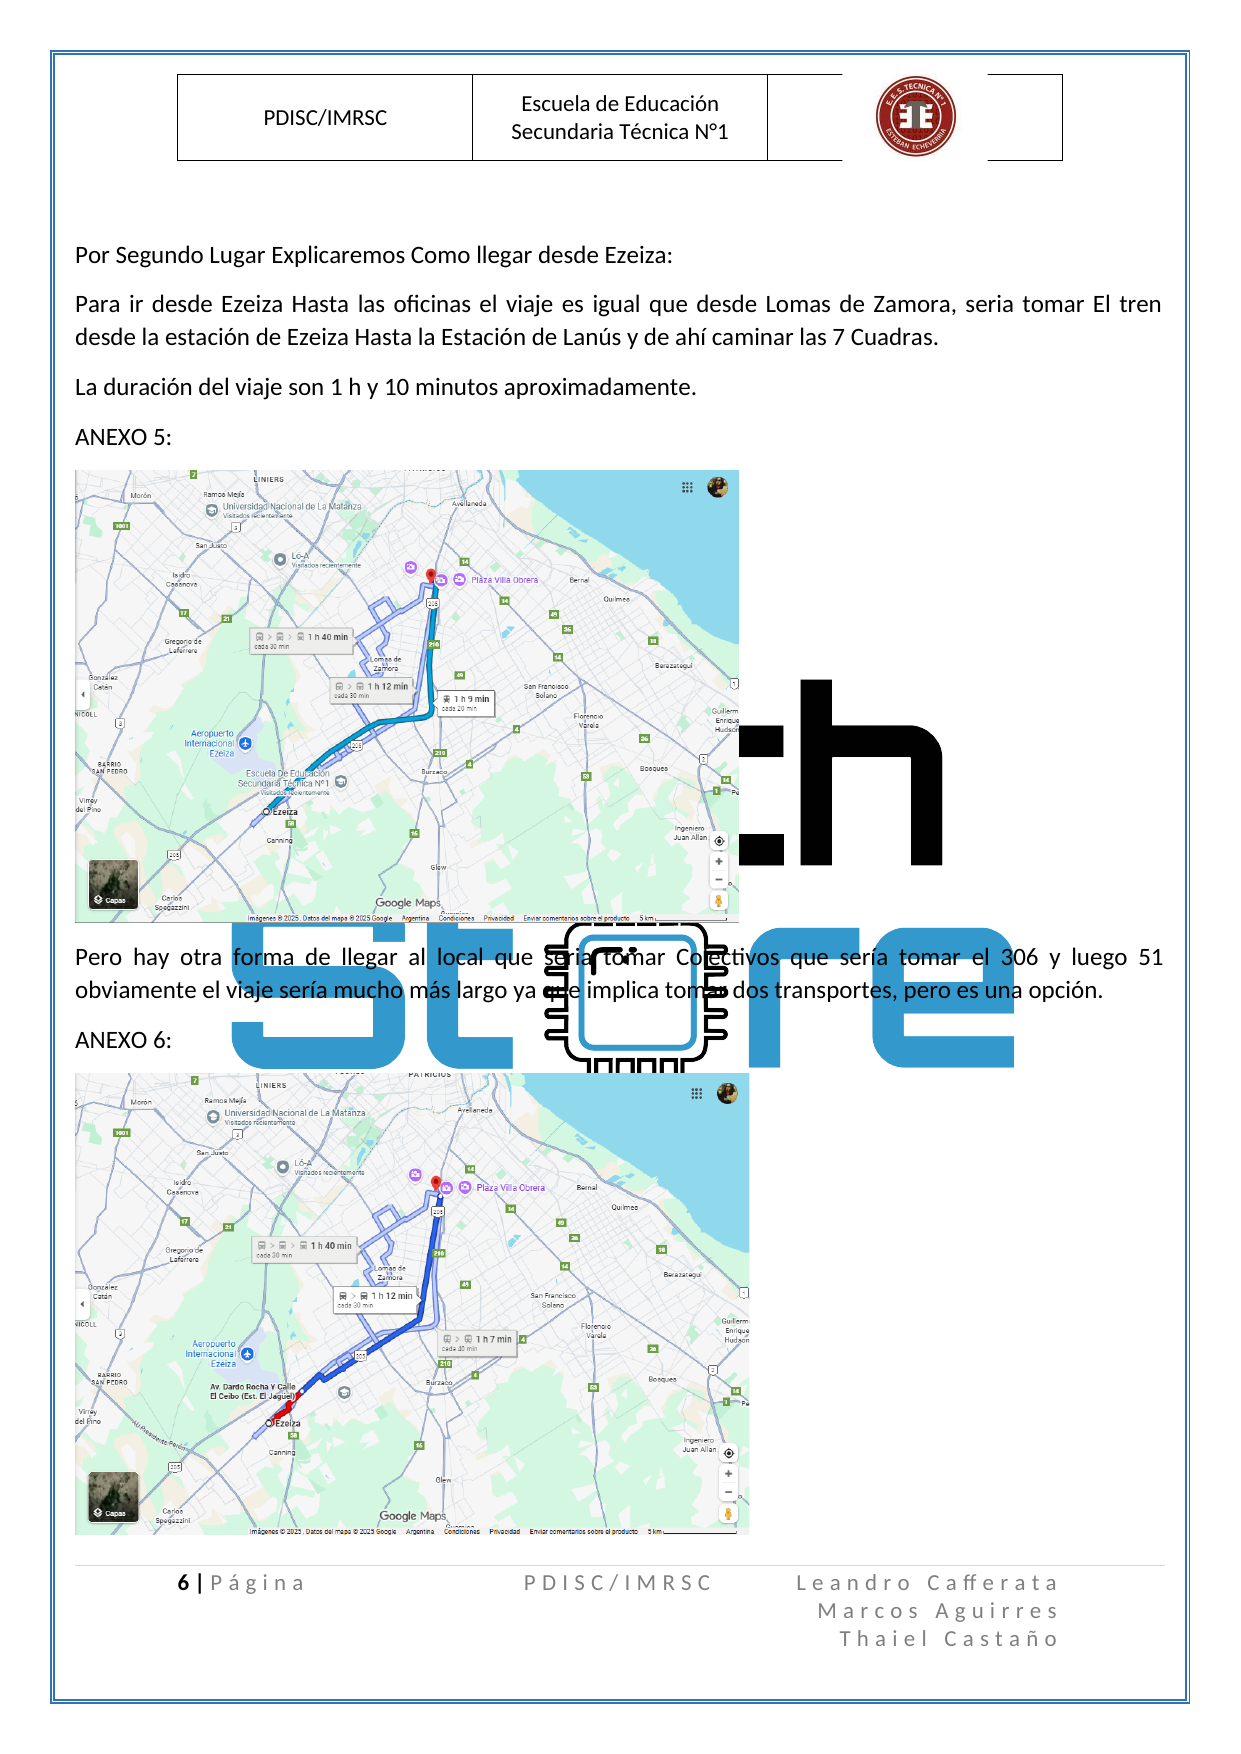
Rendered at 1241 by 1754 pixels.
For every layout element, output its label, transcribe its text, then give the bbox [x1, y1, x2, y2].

picture [842, 74, 988, 161]
text Pero hay otra forma de llegar al local que seria tomar Colectivos que sería tomar el 306 y luego 51 obviamente el viaje sería mucho más largo ya que implica tomar dos transportes, pero es una opción. [75, 941, 1165, 1005]
picture [75, 1054, 1037, 1535]
picture [203, 1005, 1037, 1024]
text La duración del viaje son 1 h y 10 minutos aproximadamente. [75, 371, 1165, 402]
text Por Segundo Lugar Explicaremos Como llegar desde Ezeiza: [75, 239, 1165, 269]
text ANEXO 5: [75, 421, 1165, 451]
text Para ir desde Ezeiza Hasta las oficinas el viaje es igual que desde Lomas de Zamora, seria tomar El tren desde la estación de Ezeiza Hasta la Estación de Lanús y de ahí caminar las 7 Cuadras. [75, 288, 1165, 352]
text ANEXO 6: [75, 1024, 1165, 1054]
picture [75, 470, 1037, 941]
